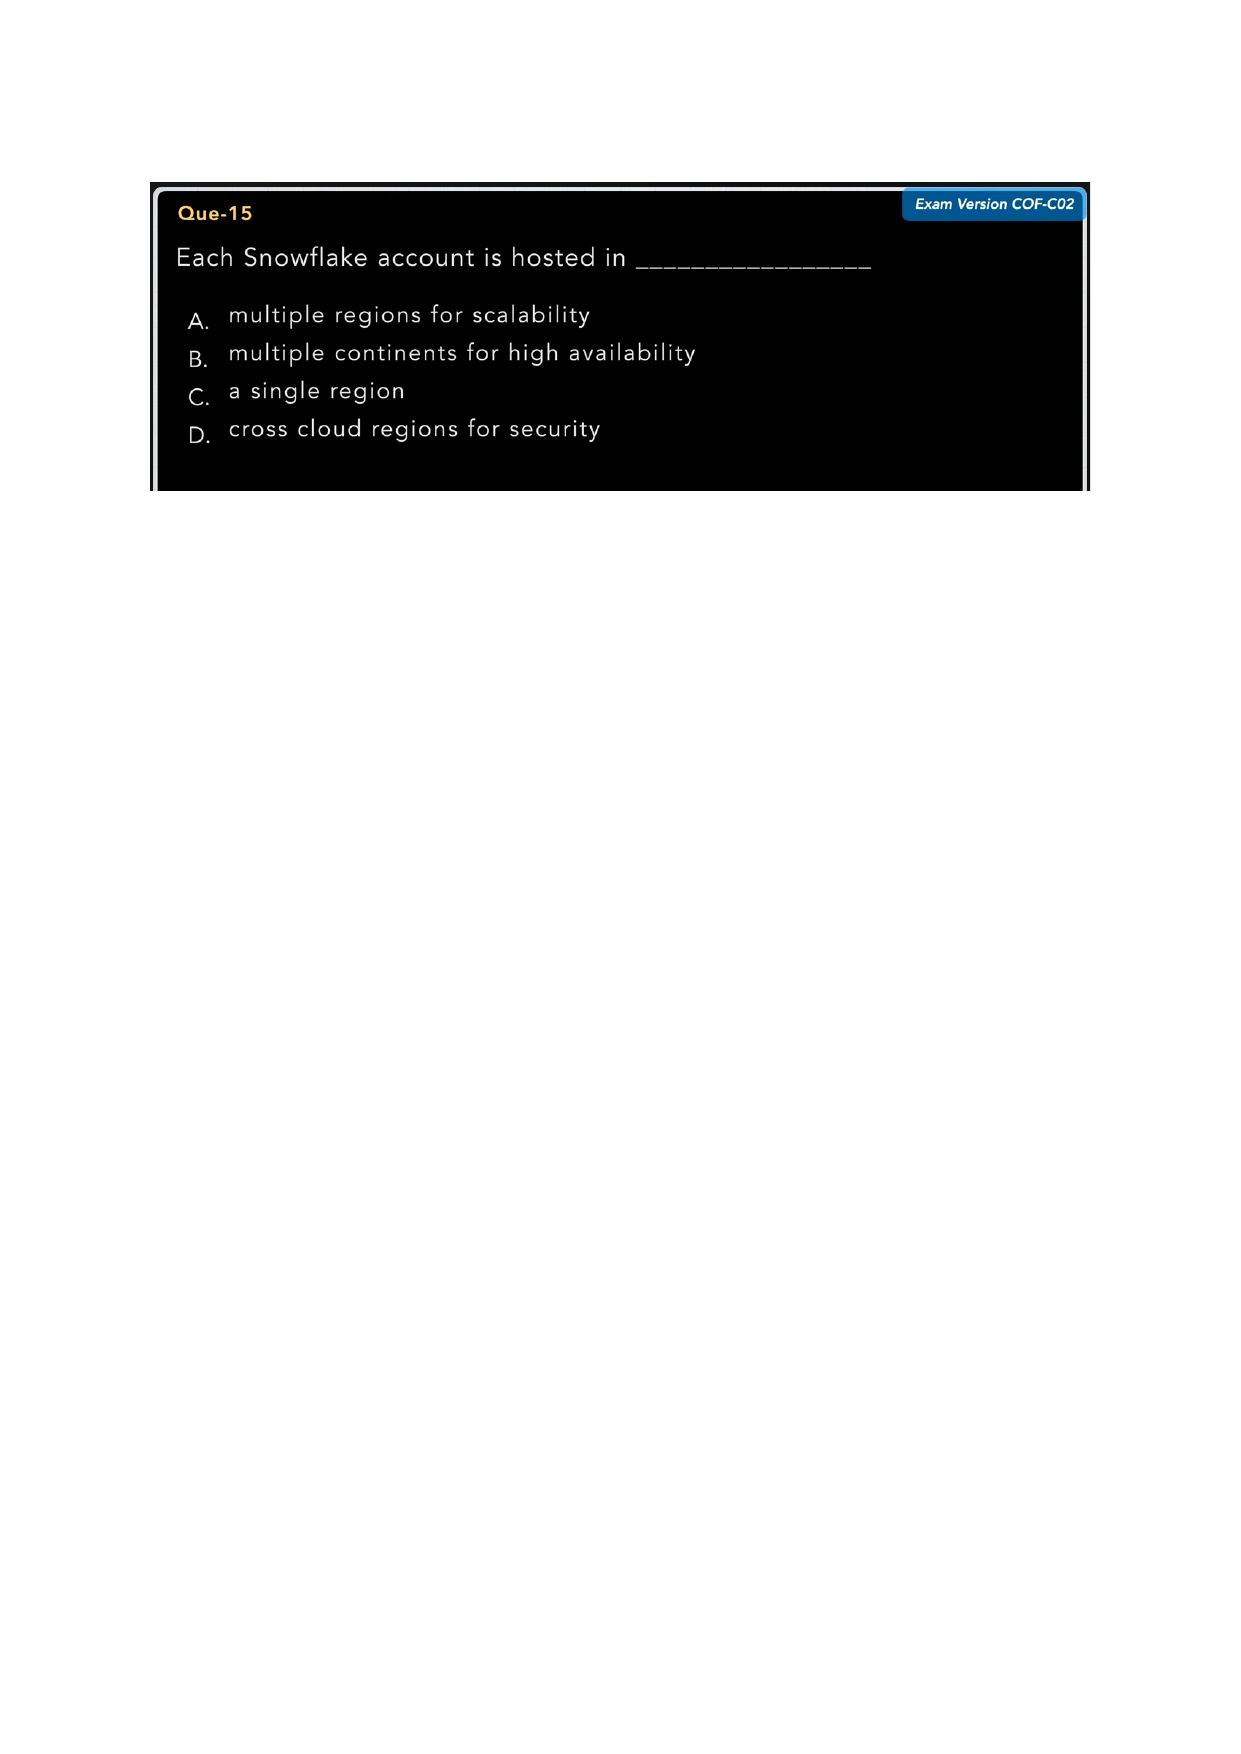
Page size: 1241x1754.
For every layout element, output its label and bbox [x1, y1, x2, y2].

picture [150, 182, 1091, 491]
